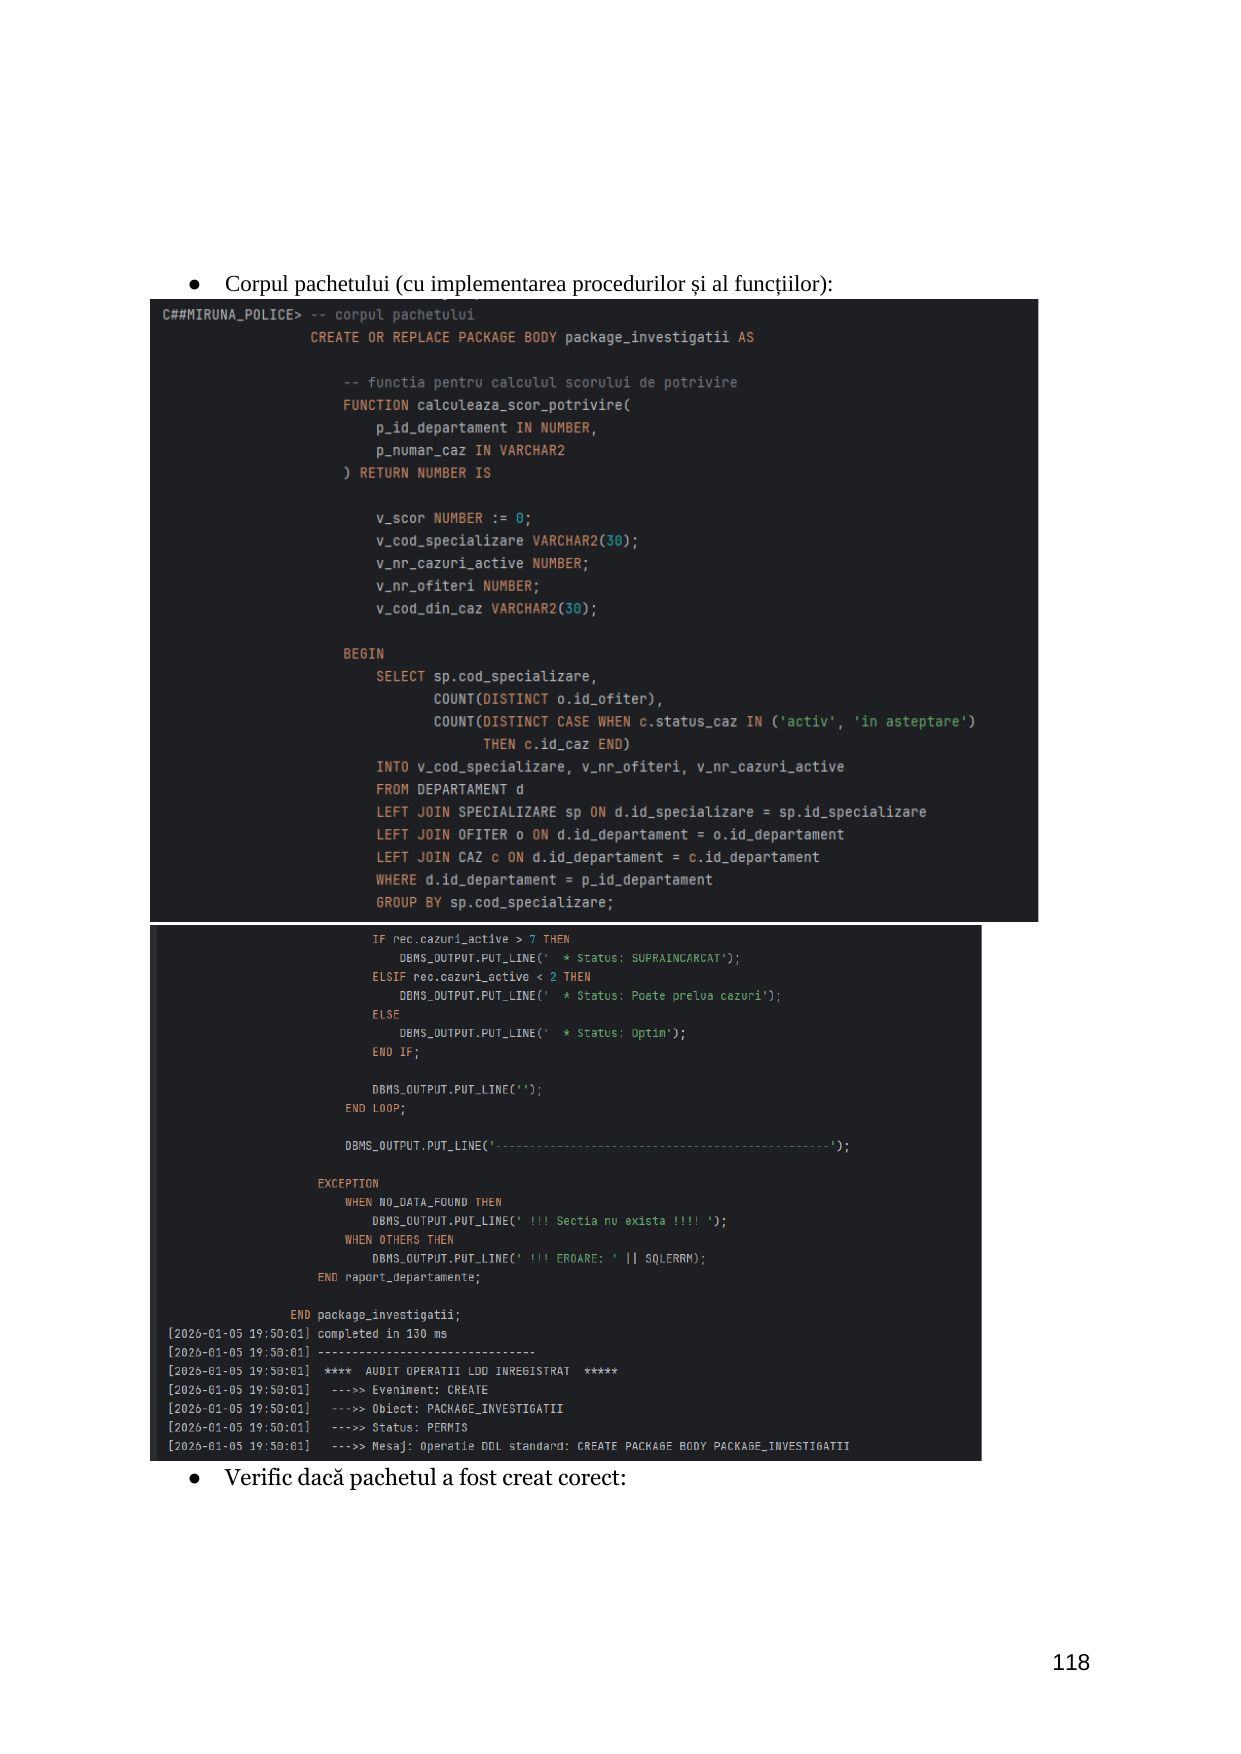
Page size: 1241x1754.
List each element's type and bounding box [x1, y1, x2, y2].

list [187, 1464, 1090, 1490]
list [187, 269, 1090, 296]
picture [150, 299, 1039, 922]
picture [150, 925, 982, 1461]
